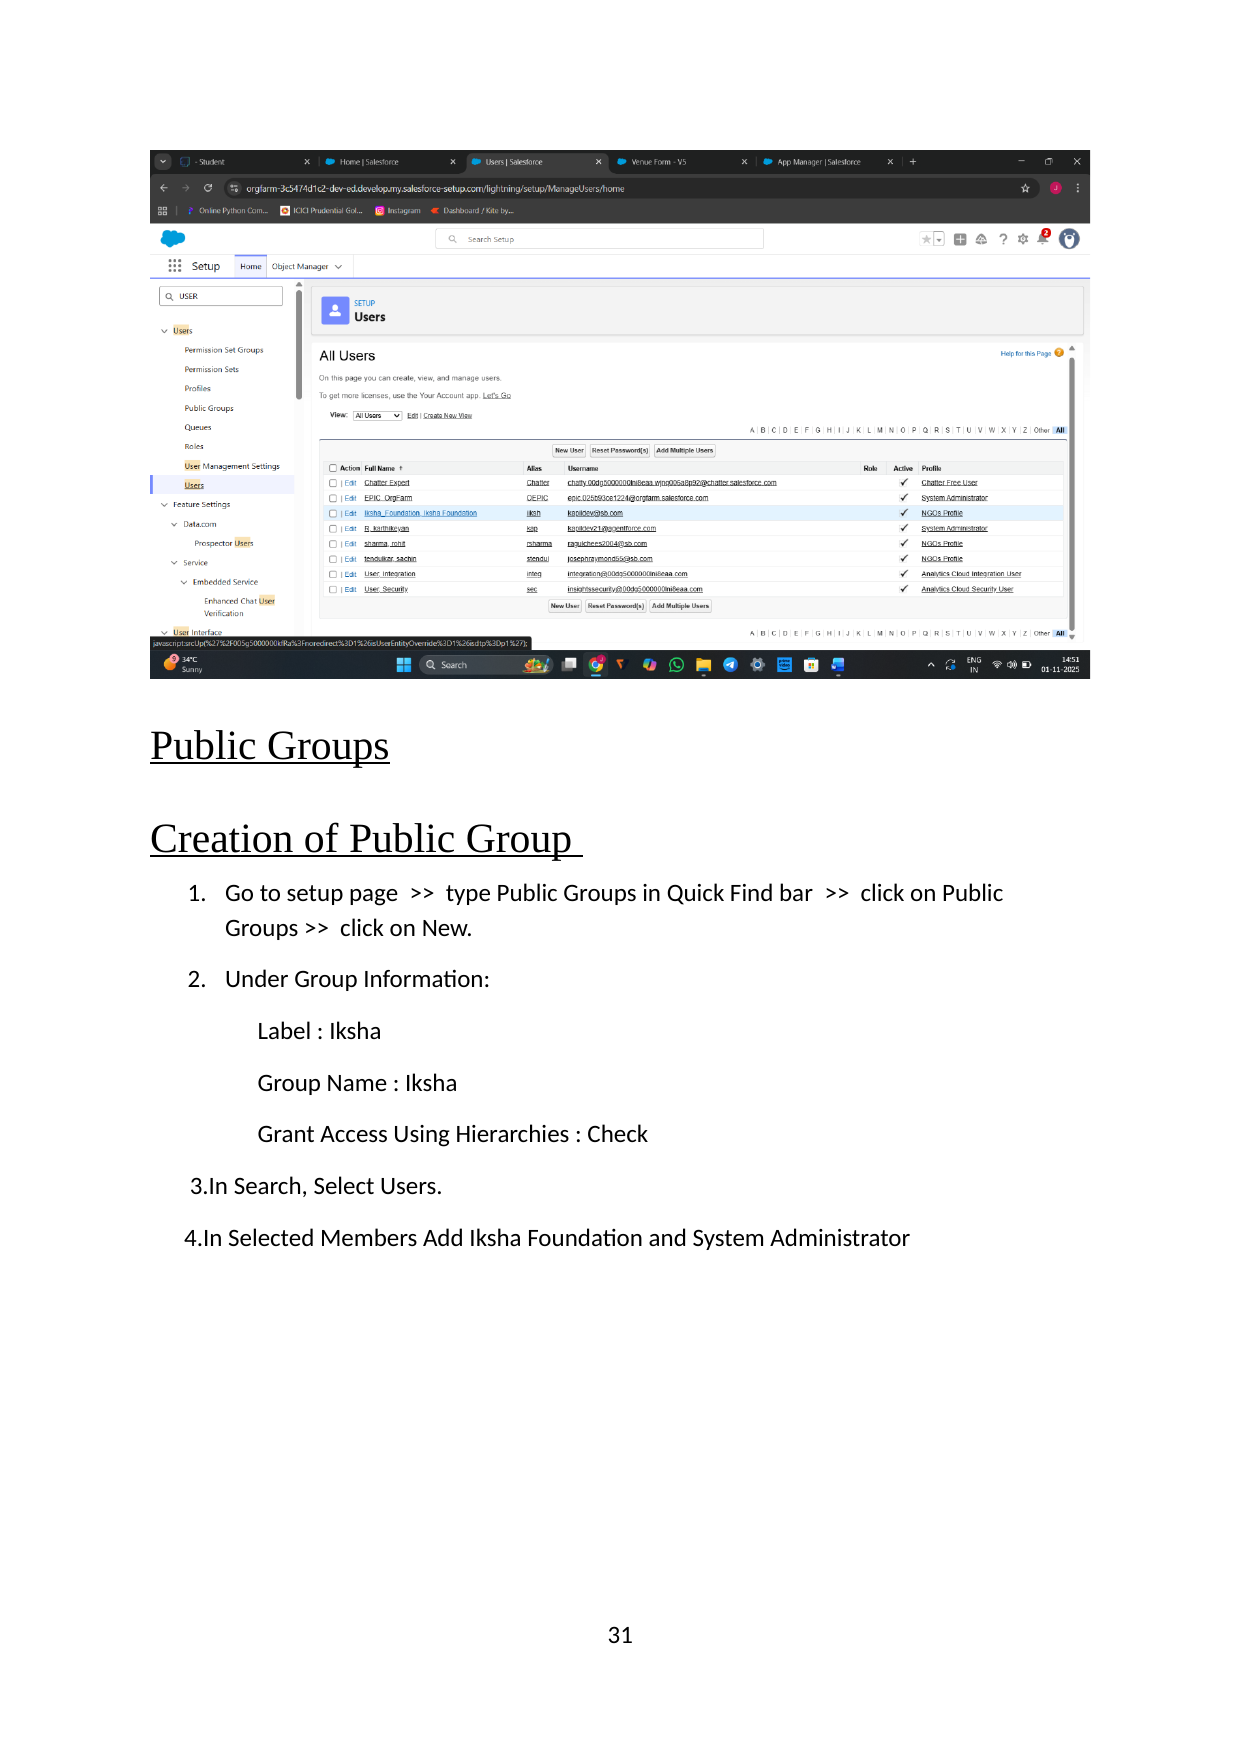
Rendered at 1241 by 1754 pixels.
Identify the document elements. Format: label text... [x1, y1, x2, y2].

picture [150, 150, 1091, 679]
subtitle Creation of Public Group [150, 813, 1090, 861]
subtitle Public Groups [150, 721, 1090, 769]
list Under Group Information: [187, 963, 1090, 994]
text 3.In Search, Select Users. [150, 1170, 1090, 1201]
text 4.In Selected Members Add Iksha Foundation and System Administrator [150, 1222, 1090, 1252]
text Label : Iksha [150, 1015, 1090, 1046]
list Go to setup page >> type Public Groups in Quick Find bar >> click on Public Groups >> click on New. [187, 877, 1090, 942]
text Group Name : Iksha [150, 1067, 1090, 1097]
text Grant Access Using Hierarchies : Check [150, 1118, 1090, 1149]
